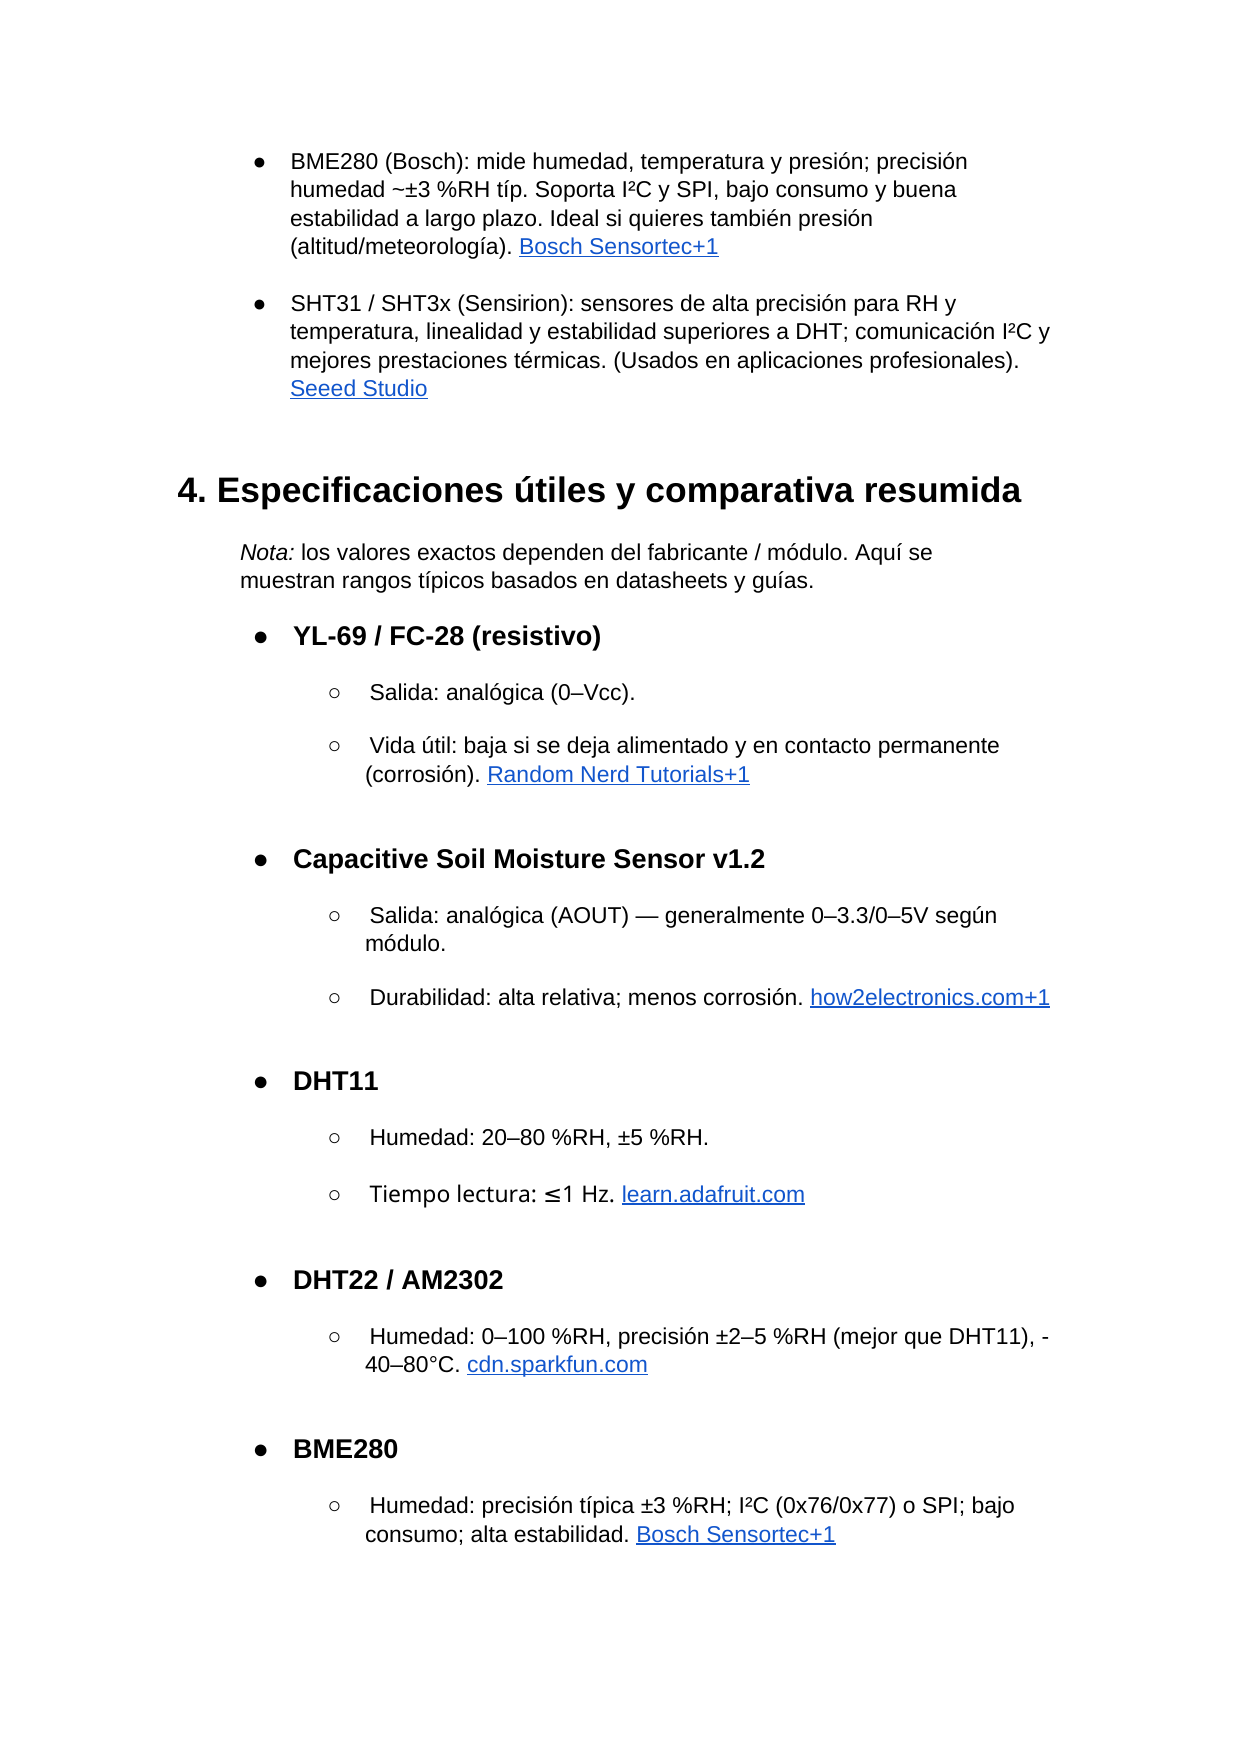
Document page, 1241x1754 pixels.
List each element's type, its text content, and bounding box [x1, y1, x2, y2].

text ○ Humedad: 20–80 %RH, ±5 %RH. [327, 1124, 1063, 1150]
subtitle ● DHT22 / AM2302 [252, 1264, 1063, 1296]
subtitle 4. Especificaciones útiles y comparativa resumida [177, 469, 1063, 510]
text ● BME280 (Bosch): mide humedad, temperatura y presión; precisión humedad ~±3 %RH típ. Soporta I²C y SPI, bajo consumo y buena estabilidad a largo plazo. Ideal si quieres también presión (altitud/meteorología). Bosch Sensortec+1 [252, 148, 1063, 288]
subtitle ● DHT11 [252, 1065, 1063, 1097]
subtitle ● BME280 [252, 1433, 1063, 1464]
text Nota: los valores exactos dependen del fabricante / módulo. Aquí se muestran rangos típicos basados en datasheets y guías. [240, 538, 1001, 593]
text ○ Humedad: 0–100 %RH, precisión ±2–5 %RH (mejor que DHT11), -40–80°C. cdn.sparkfun.com [327, 1323, 1063, 1406]
text ○ Salida: analógica (0–Vcc). [327, 679, 1063, 705]
text ○ Vida útil: baja si se deja alimentado y en contacto permanente (corrosión). Random Nerd Tutorials+1 [327, 732, 1063, 816]
text ○ Durabilidad: alta relativa; menos corrosión. how2electronics.com+1 [327, 983, 1063, 1038]
text ○ Salida: analógica (AOUT) — generalmente 0–3.3/0–5V según módulo. [327, 902, 1063, 956]
text ○ Humedad: precisión típica ±3 %RH; I²C (0x76/0x77) o SPI; bajo consumo; alta estabilidad. Bosch Sensortec+1 [327, 1492, 1063, 1575]
text ● SHT31 / SHT3x (Sensirion): sensores de alta precisión para RH y temperatura, linealidad y estabilidad superiores a DHT; comunicación I²C y mejores prestaciones térmicas. (Usados en aplicaciones profesionales). Seeed Studio [252, 290, 1063, 430]
subtitle ● Capacitive Soil Moisture Sensor v1.2 [252, 843, 1063, 874]
subtitle ● YL-69 / FC-28 (resistivo) [252, 620, 1063, 652]
text ○ learn.adafruit.com [327, 1177, 1063, 1237]
